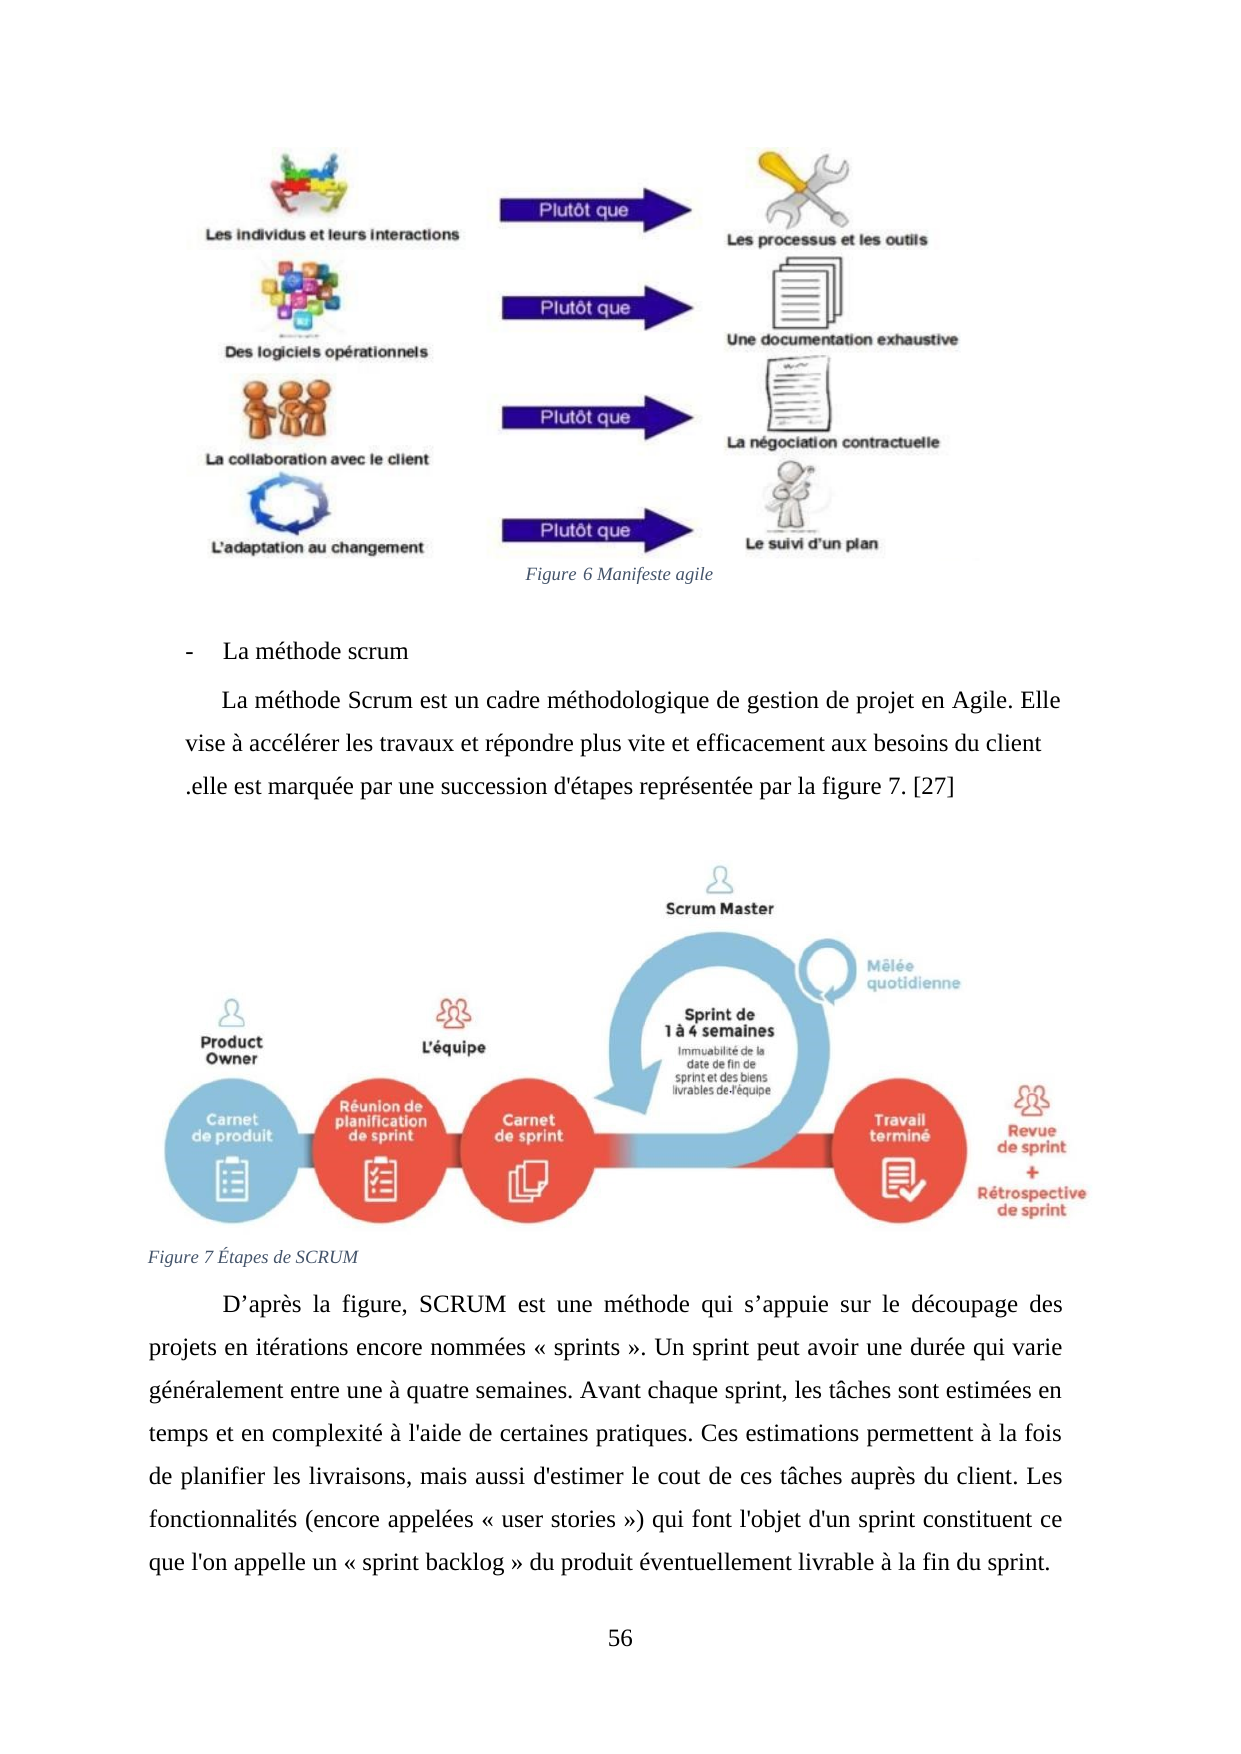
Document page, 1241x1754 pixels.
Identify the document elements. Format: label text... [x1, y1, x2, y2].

text Figure 6 Manifeste agile [148, 562, 1092, 584]
text .elle est marquée par une succession d'étapes représentée par la figure 7. [27] [185, 771, 1062, 800]
text D’après la figure, SCRUM est une méthode qui s’appuie sur le découpage des projets en itérations encore nommées « sprints ». Un sprint peut avoir une durée qui varie généralement entre une à quatre semaines. Avant chaque sprint, les tâches sont estimées en temps et en complexité à l'aide de certaines pratiques. Ces estimations permettent à la fois de planifier les livraisons, mais aussi d'estimer le cout de ces tâches auprès du client. Les fonctionnalités (encore appelées « user stories ») qui font l'objet d'un sprint constituent ce que l'on appelle un « sprint backlog » du produit éventuellement livrable à la fin du sprint. [149, 1289, 1063, 1576]
picture [147, 845, 1093, 1242]
text Figure 7 Étapes de SCRUM [148, 1246, 1092, 1268]
text La méthode Scrum est un cadre méthodologique de gestion de projet en Agile. Elle vise à accélérer les travaux et répondre plus vite et efficacement aux besoins du client [185, 685, 1062, 757]
list La méthode scrum [185, 636, 1064, 665]
picture [186, 147, 980, 561]
